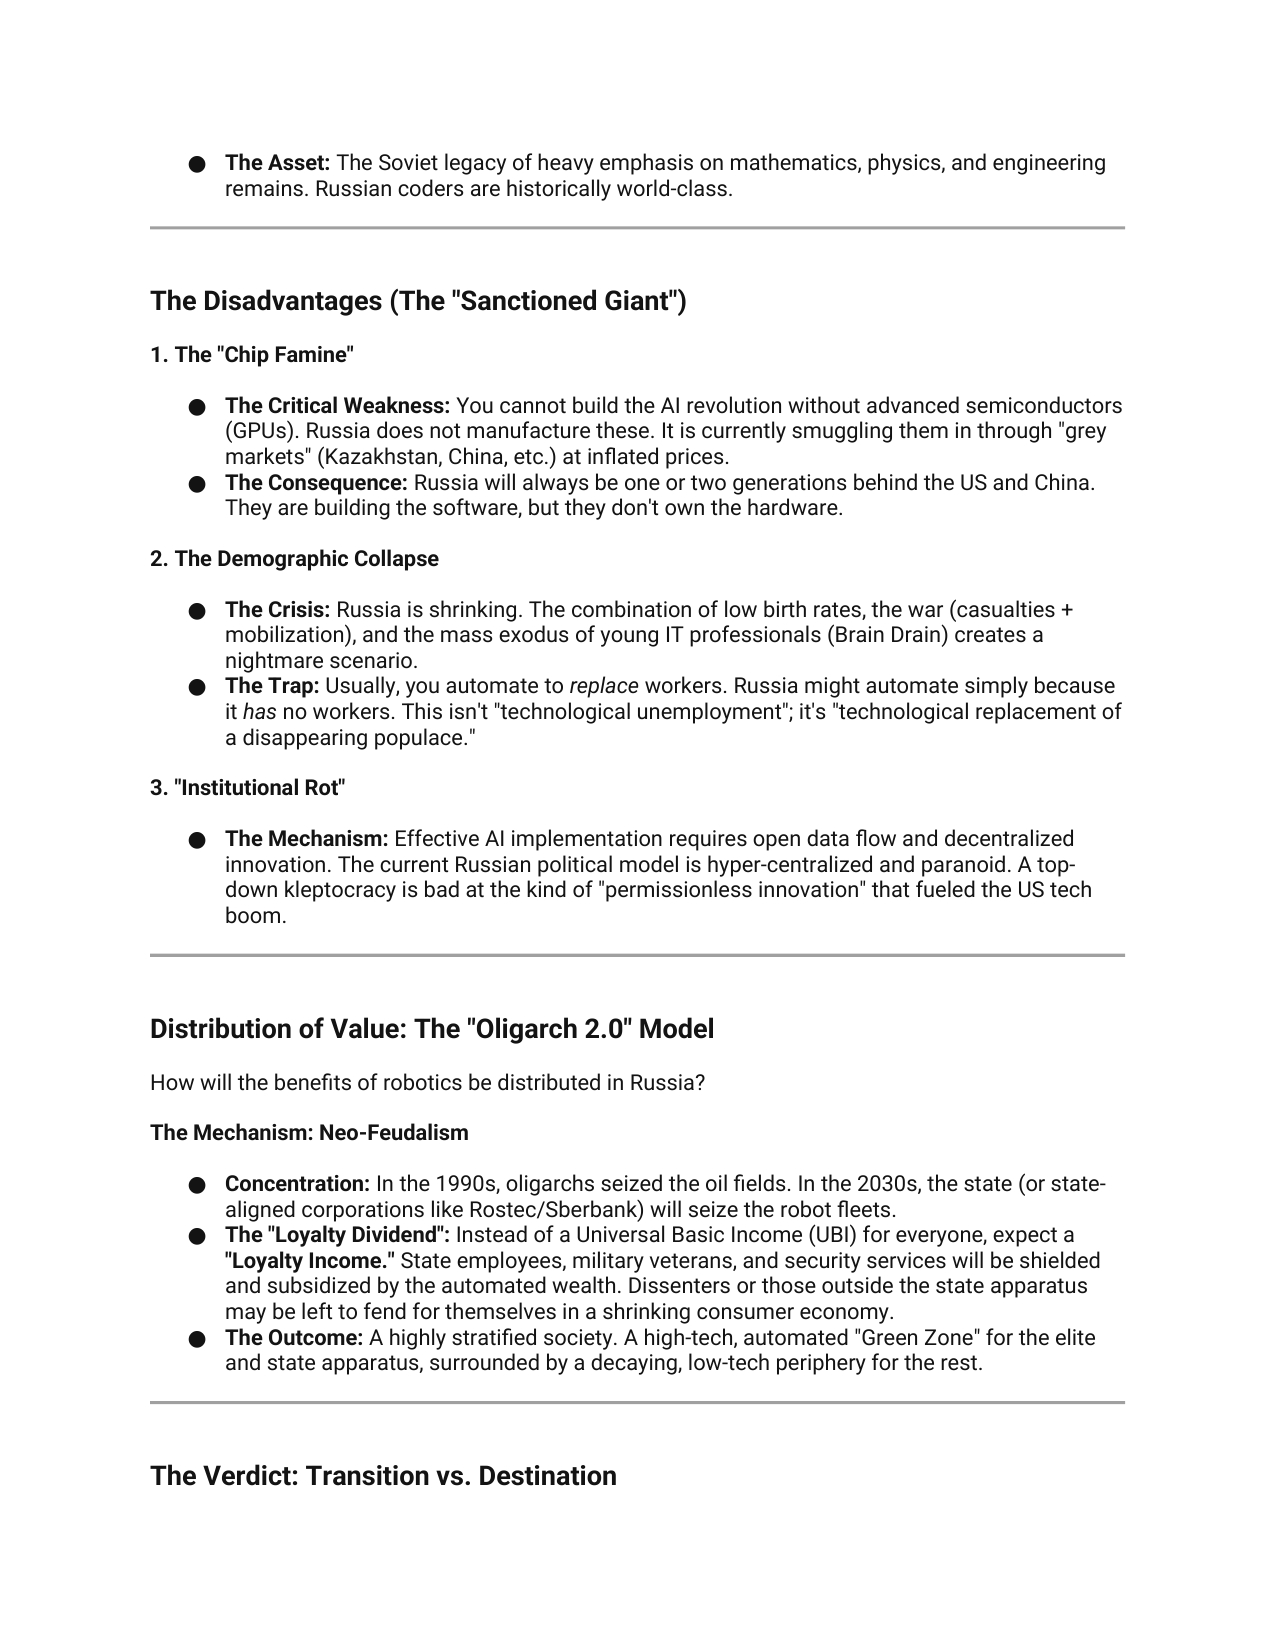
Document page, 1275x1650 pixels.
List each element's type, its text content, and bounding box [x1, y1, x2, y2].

list The Consequence: Russia will always be one or two generations behind the US and China. They are building the software, but they don't own the hardware. [187, 470, 1125, 521]
list The Crisis: Russia is shrinking. The combination of low birth rates, the war (casualties + mobilization), and the mass exodus of young IT professionals (Brain Drain) creates a nightmare scenario. [187, 597, 1125, 674]
subtitle The Verdict: Transition vs. Destination [150, 1460, 1125, 1492]
subtitle Distribution of Value: The "Oligarch 2.0" Model [150, 1013, 1125, 1045]
subtitle The Disadvantages (The "Sanctioned Giant") [150, 286, 1125, 317]
list The Critical Weakness: You cannot build the AI revolution without advanced semiconductors (GPUs). Russia does not manufacture these. It is currently smuggling them in through "grey markets" (Kazakhstan, China, etc.) at inflated prices. [187, 393, 1125, 470]
text How will the benefits of robotics be distributed in Russia? [150, 1070, 1125, 1095]
list The "Loyalty Dividend": Instead of a Universal Basic Income (UBI) for everyone, expect a "Loyalty Income." State employees, military veterans, and security services will be shielded and subsidized by the automated wealth. Dissenters or those outside the state apparatus may be left to fend for themselves in a shrinking consumer economy. [187, 1222, 1125, 1325]
text 3. "Institutional Rot" [150, 776, 1125, 801]
list Concentration: In the 1990s, oligarchs seized the oil fields. In the 2030s, the state (or state-aligned corporations like Rostec/Sberbank) will seize the robot fleets. [187, 1171, 1125, 1222]
list The Mechanism: Effective AI implementation requires open data flow and decentralized innovation. The current Russian political model is hyper-centralized and paranoid. A top-down kleptocracy is bad at the kind of "permissionless innovation" that fueled the US tech boom. [187, 826, 1125, 929]
text 1. The "Chip Famine" [150, 342, 1125, 368]
list The Trap: Usually, you automate to replace workers. Russia might automate simply because it has no workers. This isn't "technological unemployment"; it's "technological replacement of a disappearing populace." [187, 674, 1125, 751]
list The Outcome: A highly stratified society. A high-tech, automated "Green Zone" for the elite and state apparatus, surrounded by a decaying, low-tech periphery for the rest. [187, 1325, 1125, 1376]
text The Mechanism: Neo-Feudalism [150, 1120, 1125, 1146]
text 2. The Demographic Collapse [150, 546, 1125, 572]
list The Asset: The Soviet legacy of heavy emphasis on mathematics, physics, and engineering remains. Russian coders are historically world-class. [187, 150, 1125, 201]
